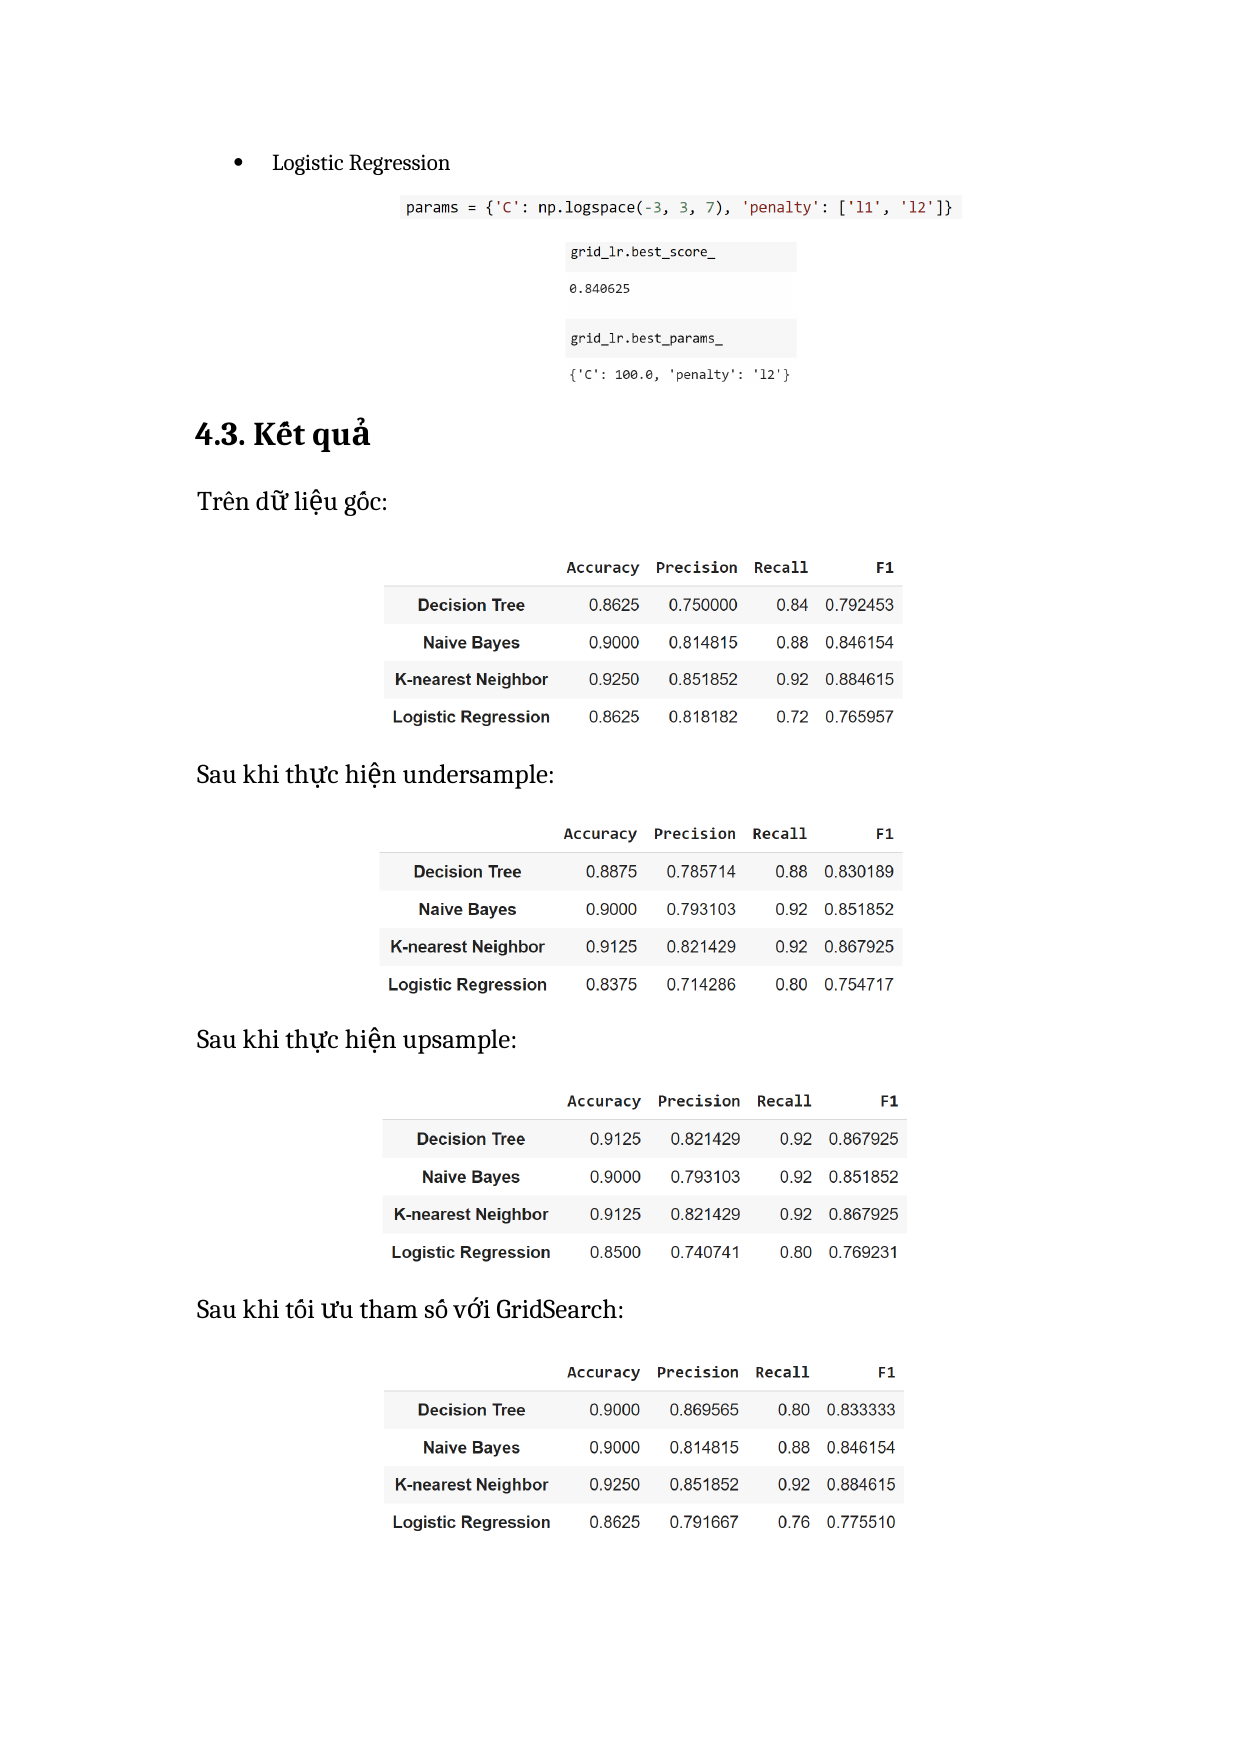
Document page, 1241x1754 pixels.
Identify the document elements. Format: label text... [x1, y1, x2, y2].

text Sau khi thực hiện upsample: [197, 1024, 1090, 1055]
picture [379, 1352, 908, 1535]
list Logistic Regression [234, 150, 1090, 176]
text Sau khi thực hiện undersample: [197, 759, 1090, 790]
picture [376, 544, 911, 733]
subtitle Kết quả [195, 416, 1090, 454]
picture [400, 195, 963, 219]
text Sau khi tối ưu tham số với GridSearch: [197, 1294, 1090, 1325]
picture [375, 1083, 912, 1268]
picture [376, 817, 911, 998]
picture [565, 242, 797, 389]
text Trên dữ liệu gốc: [197, 486, 1090, 517]
